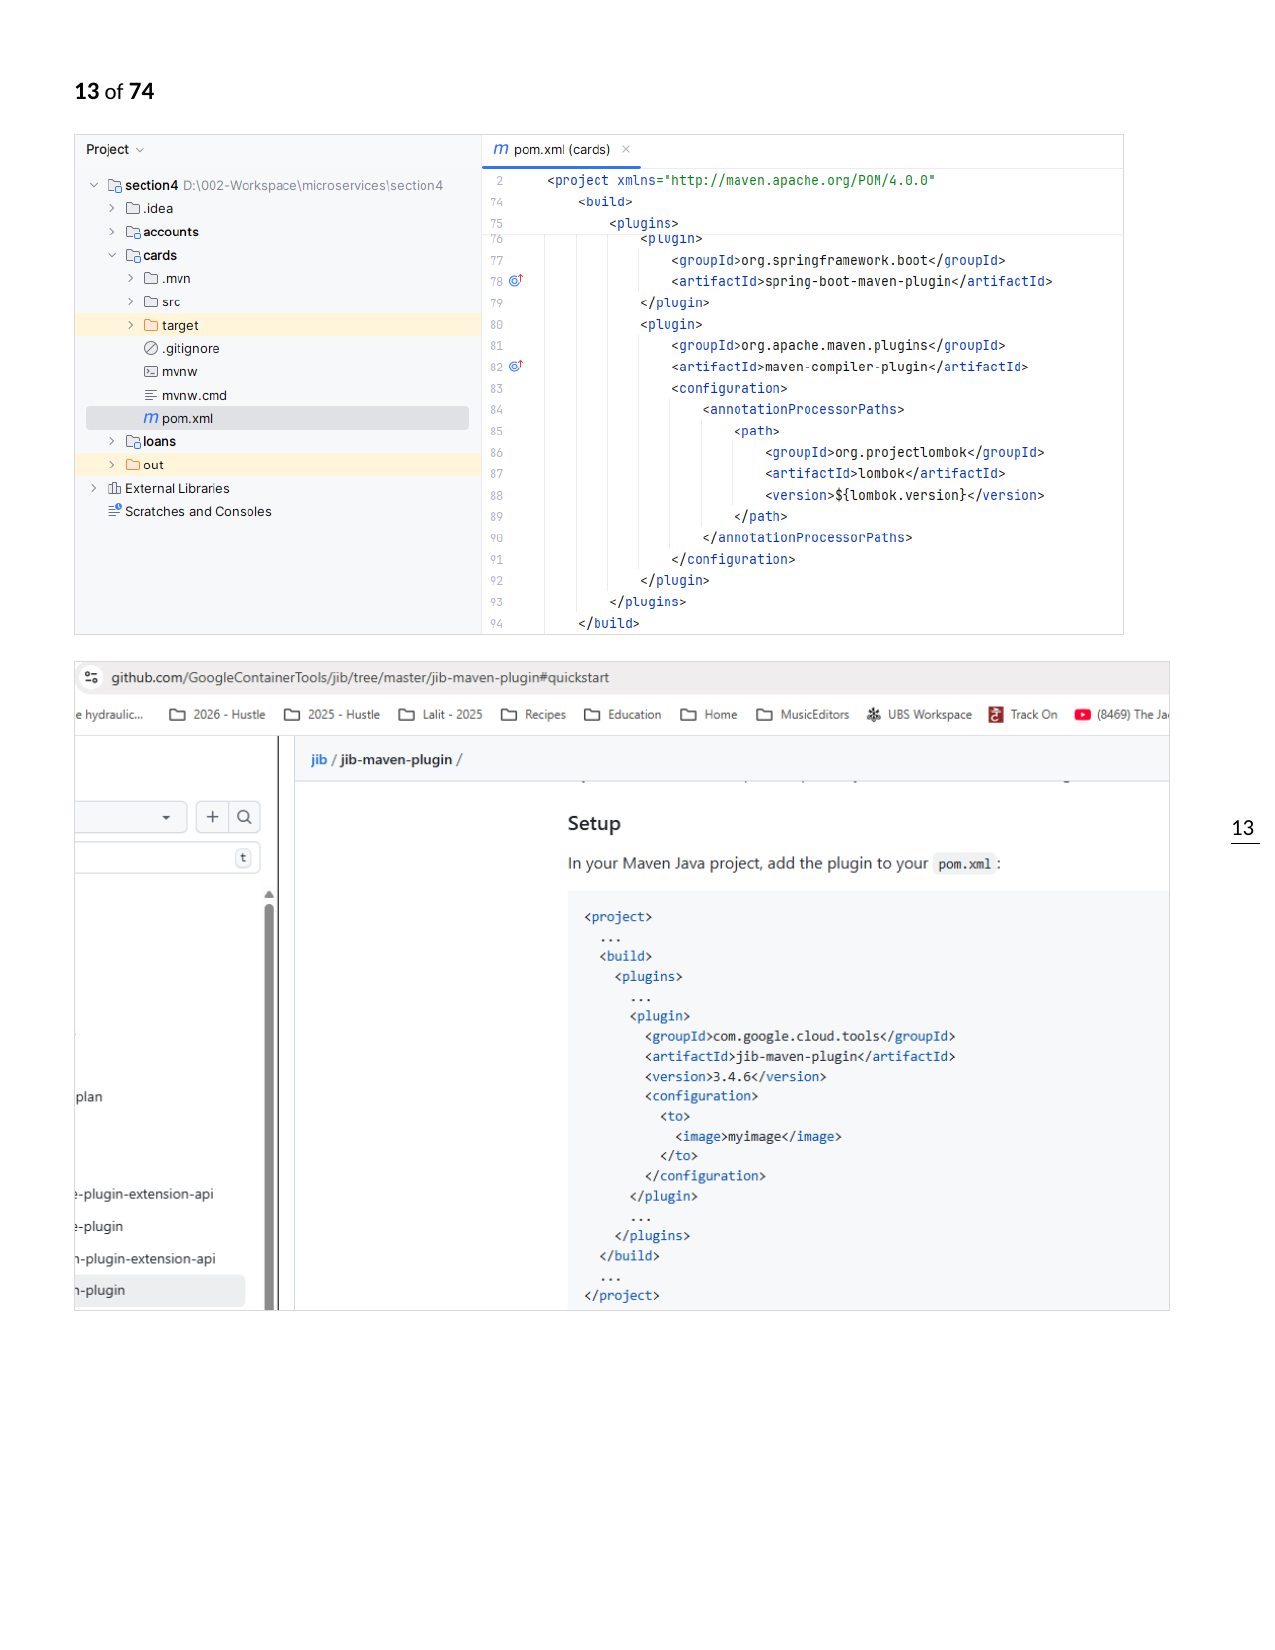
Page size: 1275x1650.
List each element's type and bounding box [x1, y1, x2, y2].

picture [75, 135, 1123, 634]
picture [75, 662, 1169, 1310]
